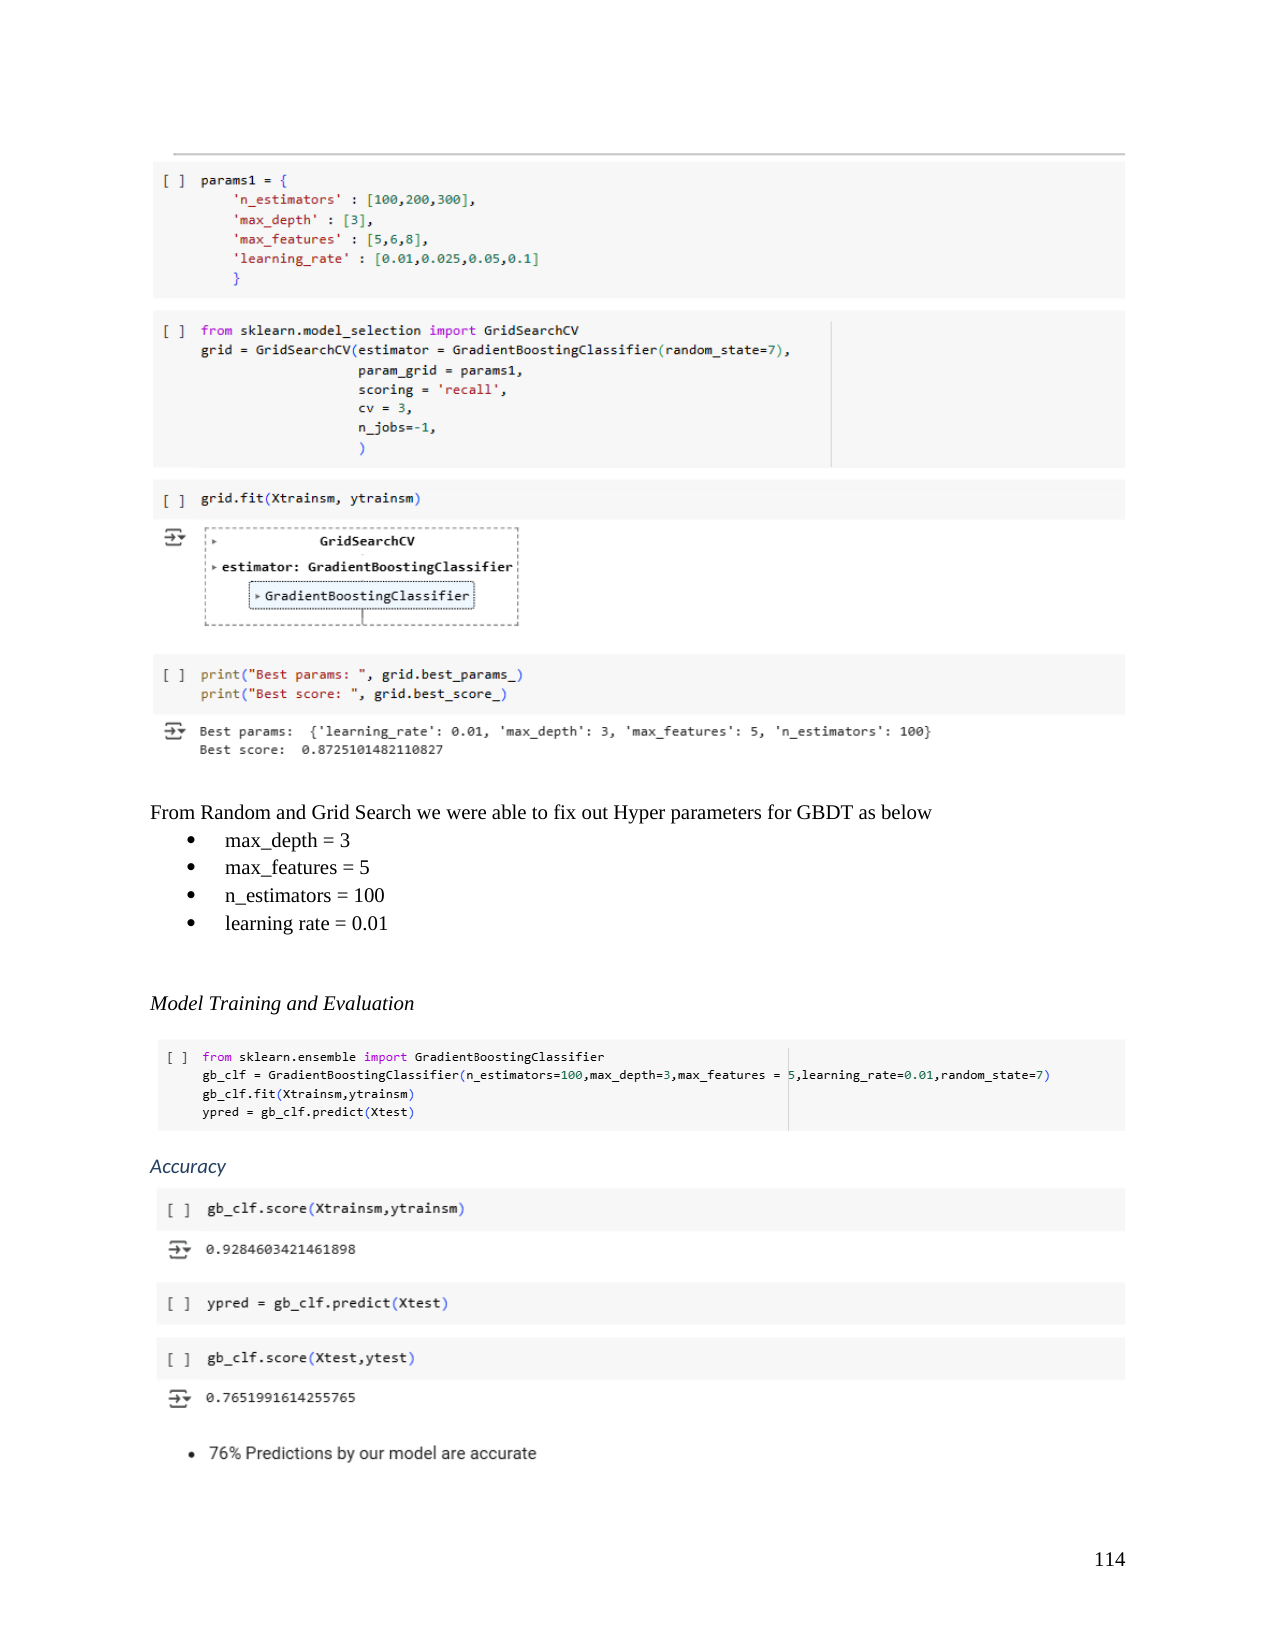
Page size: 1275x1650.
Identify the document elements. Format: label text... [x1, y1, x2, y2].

subtitle Model Training and Evaluation [150, 991, 1125, 1015]
subtitle Accuracy [150, 1153, 1125, 1178]
text From Random and Grid Search we were able to fix out Hyper parameters for GBDT as below [150, 800, 1125, 824]
list learning rate = 0.01 [187, 911, 1125, 934]
list max_depth = 3 [187, 828, 1125, 852]
picture [150, 1182, 1125, 1474]
picture [150, 1026, 1125, 1146]
list max_features = 5 [187, 855, 1125, 879]
picture [150, 150, 1125, 769]
list n_estimators = 100 [187, 883, 1125, 907]
